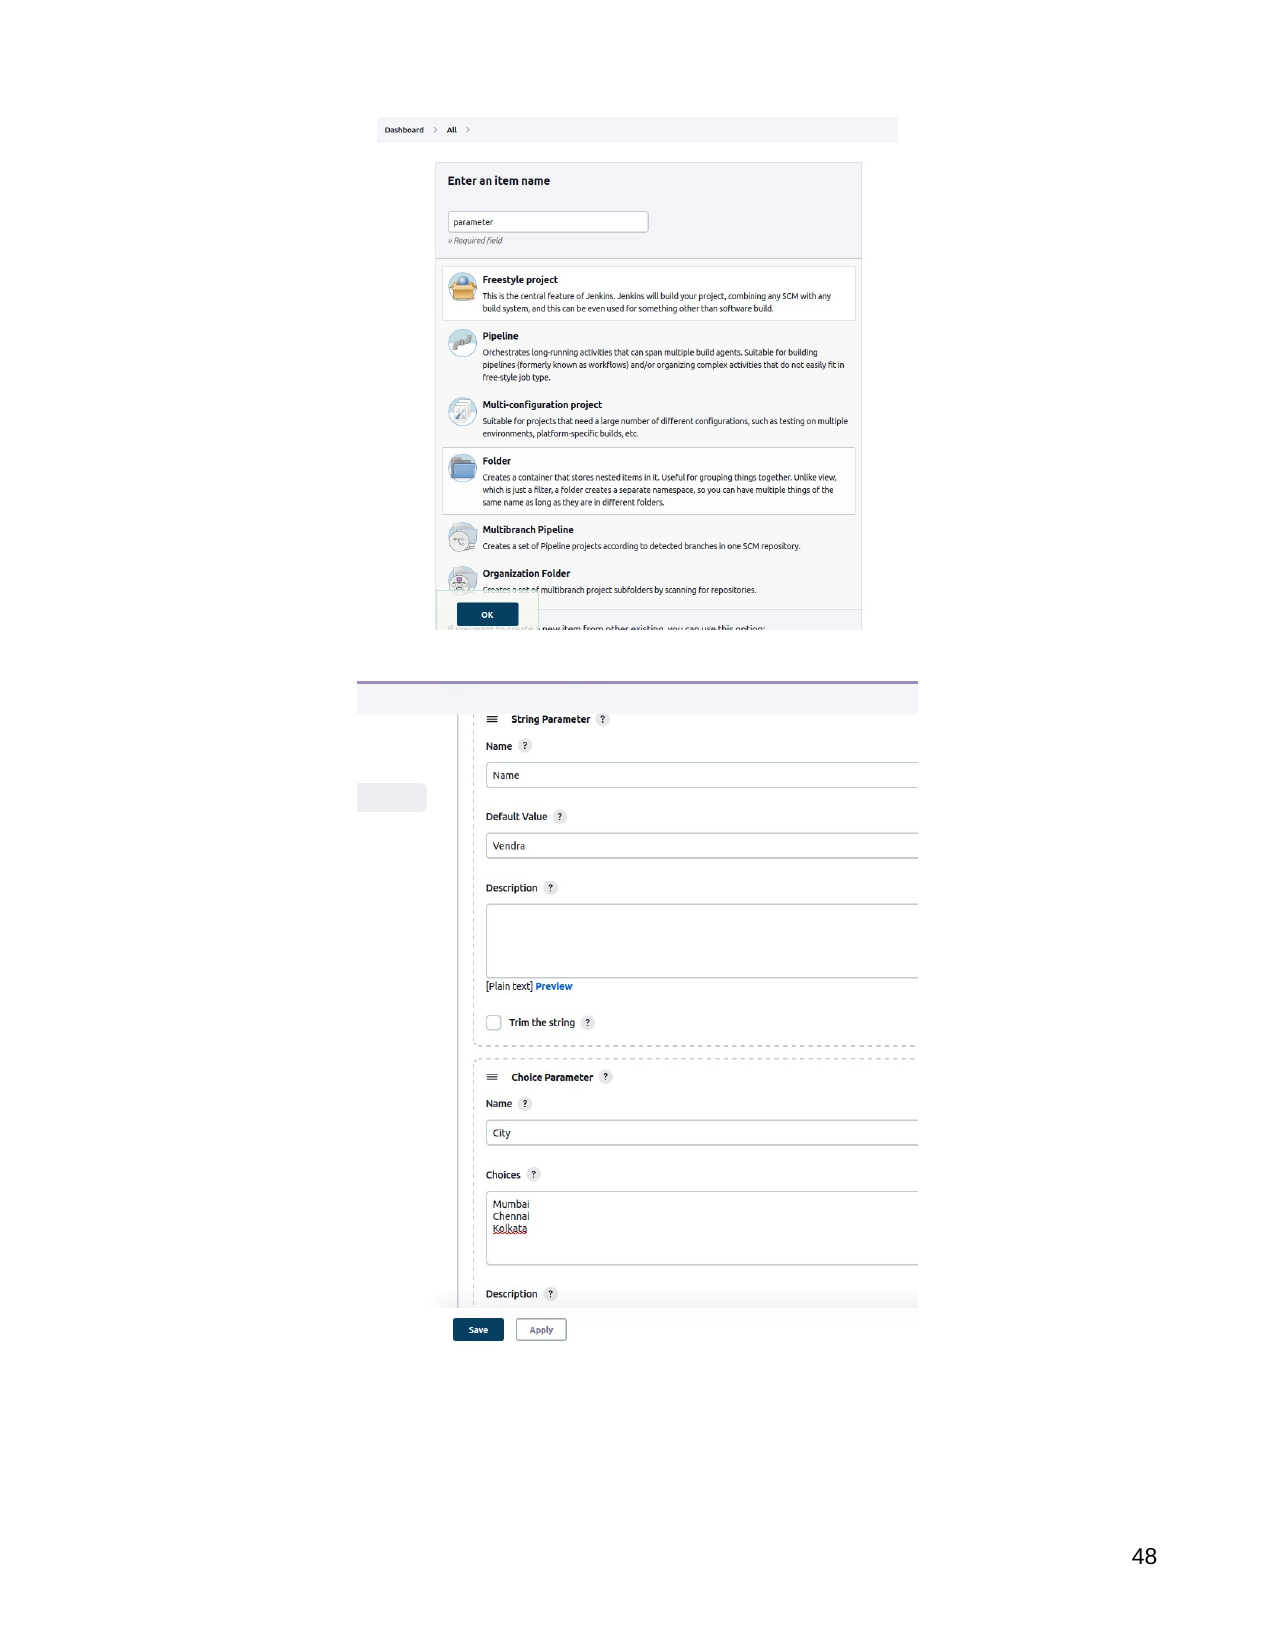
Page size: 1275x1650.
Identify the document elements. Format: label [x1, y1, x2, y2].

picture [357, 681, 918, 1347]
picture [377, 117, 898, 630]
